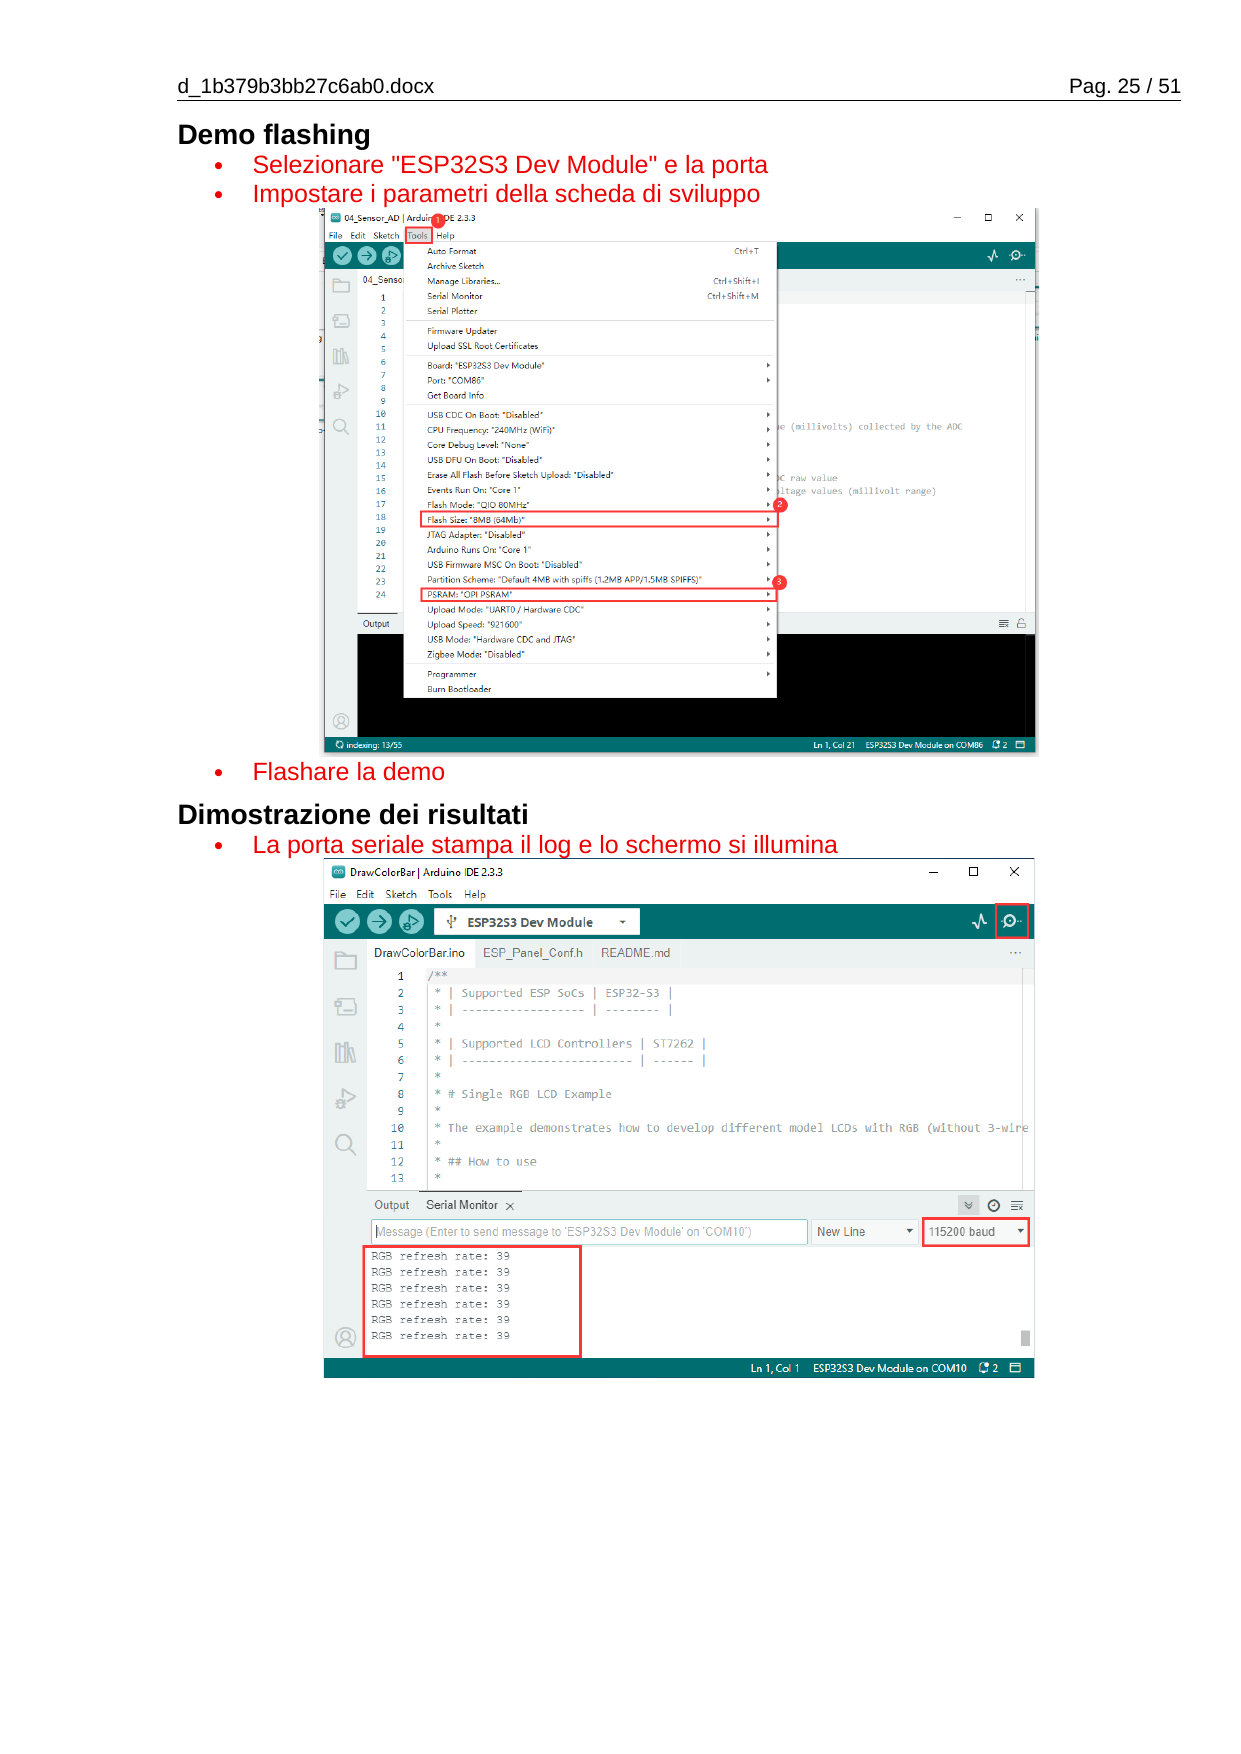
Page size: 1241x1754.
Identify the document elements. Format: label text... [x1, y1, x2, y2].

text Selezionare "ESP32S3 Dev Module" e la porta [215, 151, 1181, 179]
picture [319, 208, 1040, 757]
text La porta seriale stampa il log e lo schermo si illumina [215, 830, 1181, 859]
text Flashare la demo [215, 757, 1181, 785]
subtitle Dimostrazione dei risultati [177, 798, 1181, 830]
text Impostare i parametri della scheda di sviluppo [215, 179, 1181, 208]
subtitle Demo flashing [177, 118, 1181, 151]
picture [323, 858, 1035, 1378]
